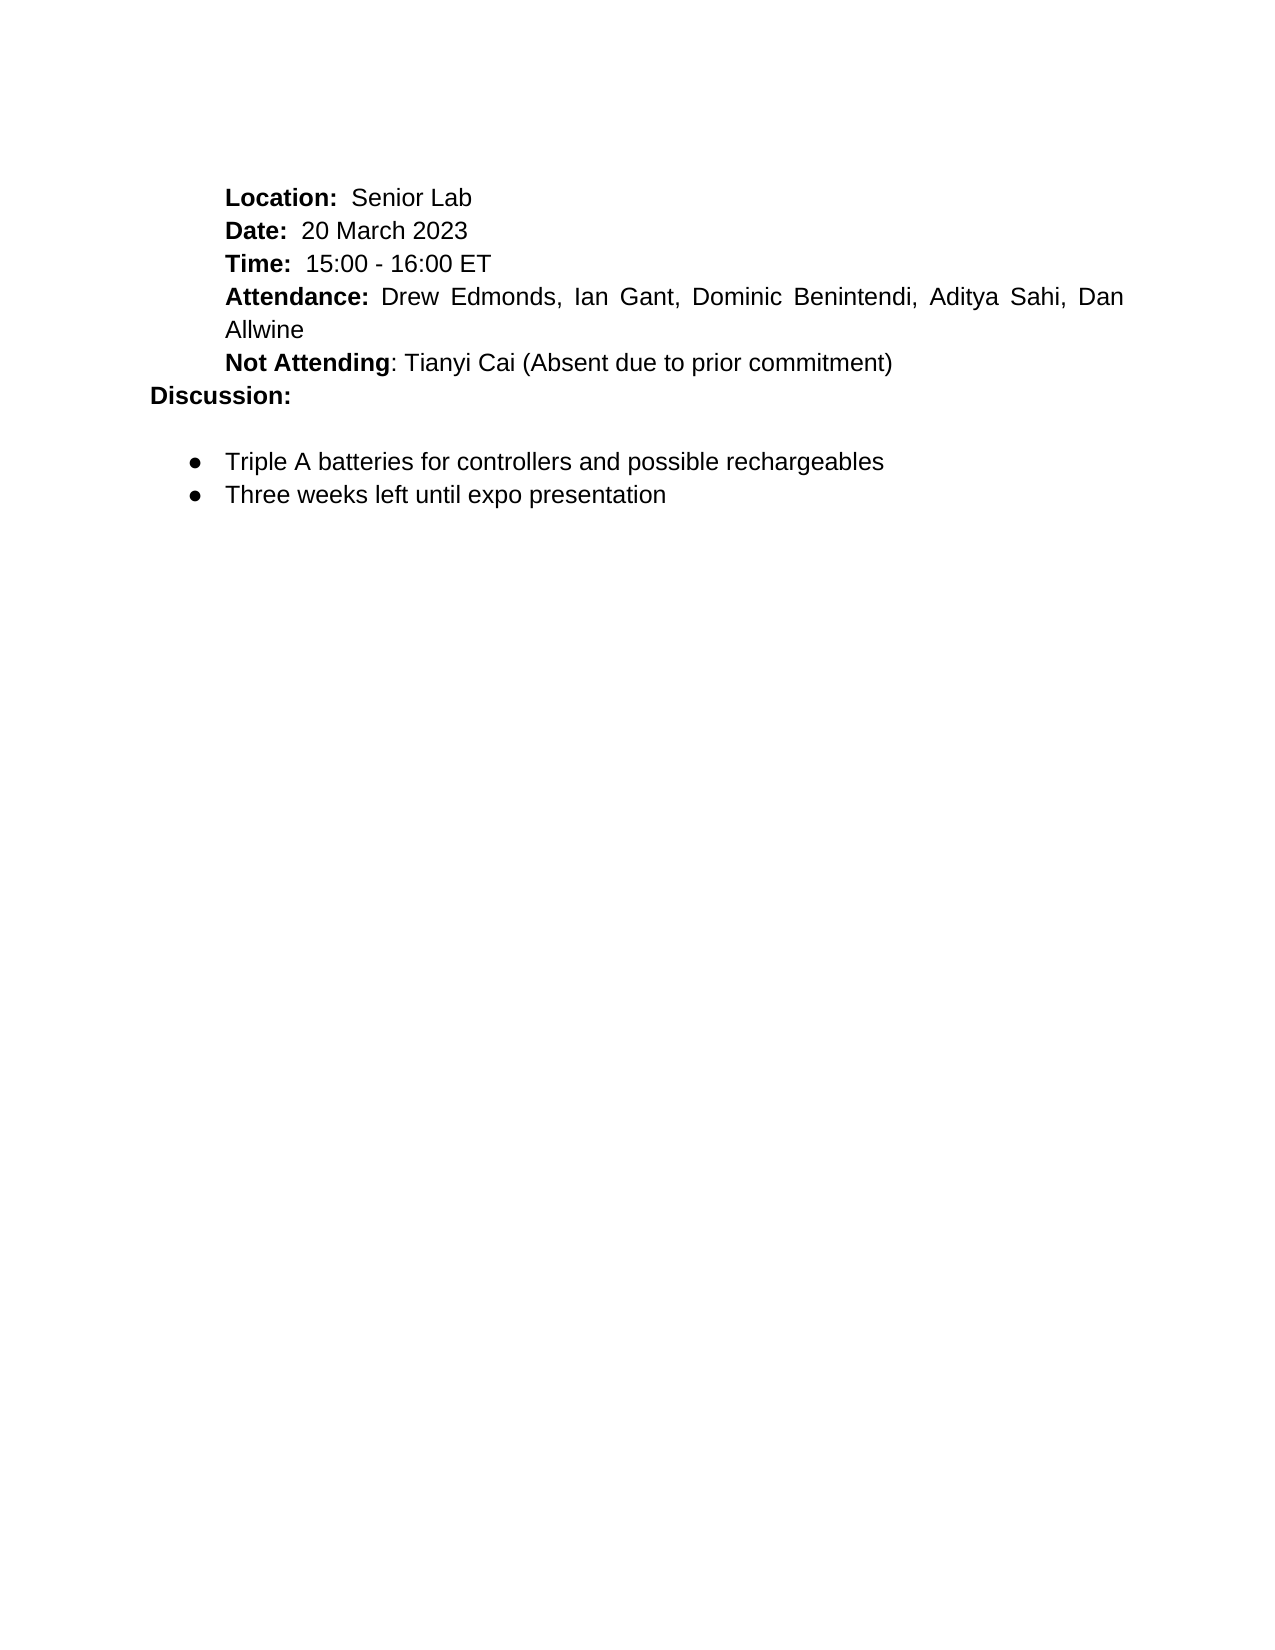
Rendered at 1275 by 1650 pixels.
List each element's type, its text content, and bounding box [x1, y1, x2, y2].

text Date: 20 March 2023 [225, 216, 1125, 245]
text Not Attending: Tianyi Cai (Absent due to prior commitment) [225, 348, 1125, 377]
text Attendance: Drew Edmonds, Ian Gant, Dominic Benintendi, Aditya Sahi, Dan Allwine [225, 282, 1125, 344]
text Discussion: [150, 381, 1125, 410]
text Time: 15:00 - 16:00 ET [225, 249, 1125, 278]
text Location: Senior Lab [225, 183, 1125, 212]
list Triple A batteries for controllers and possible rechargeables [187, 447, 1125, 476]
list Three weeks left until expo presentation [187, 480, 1125, 509]
